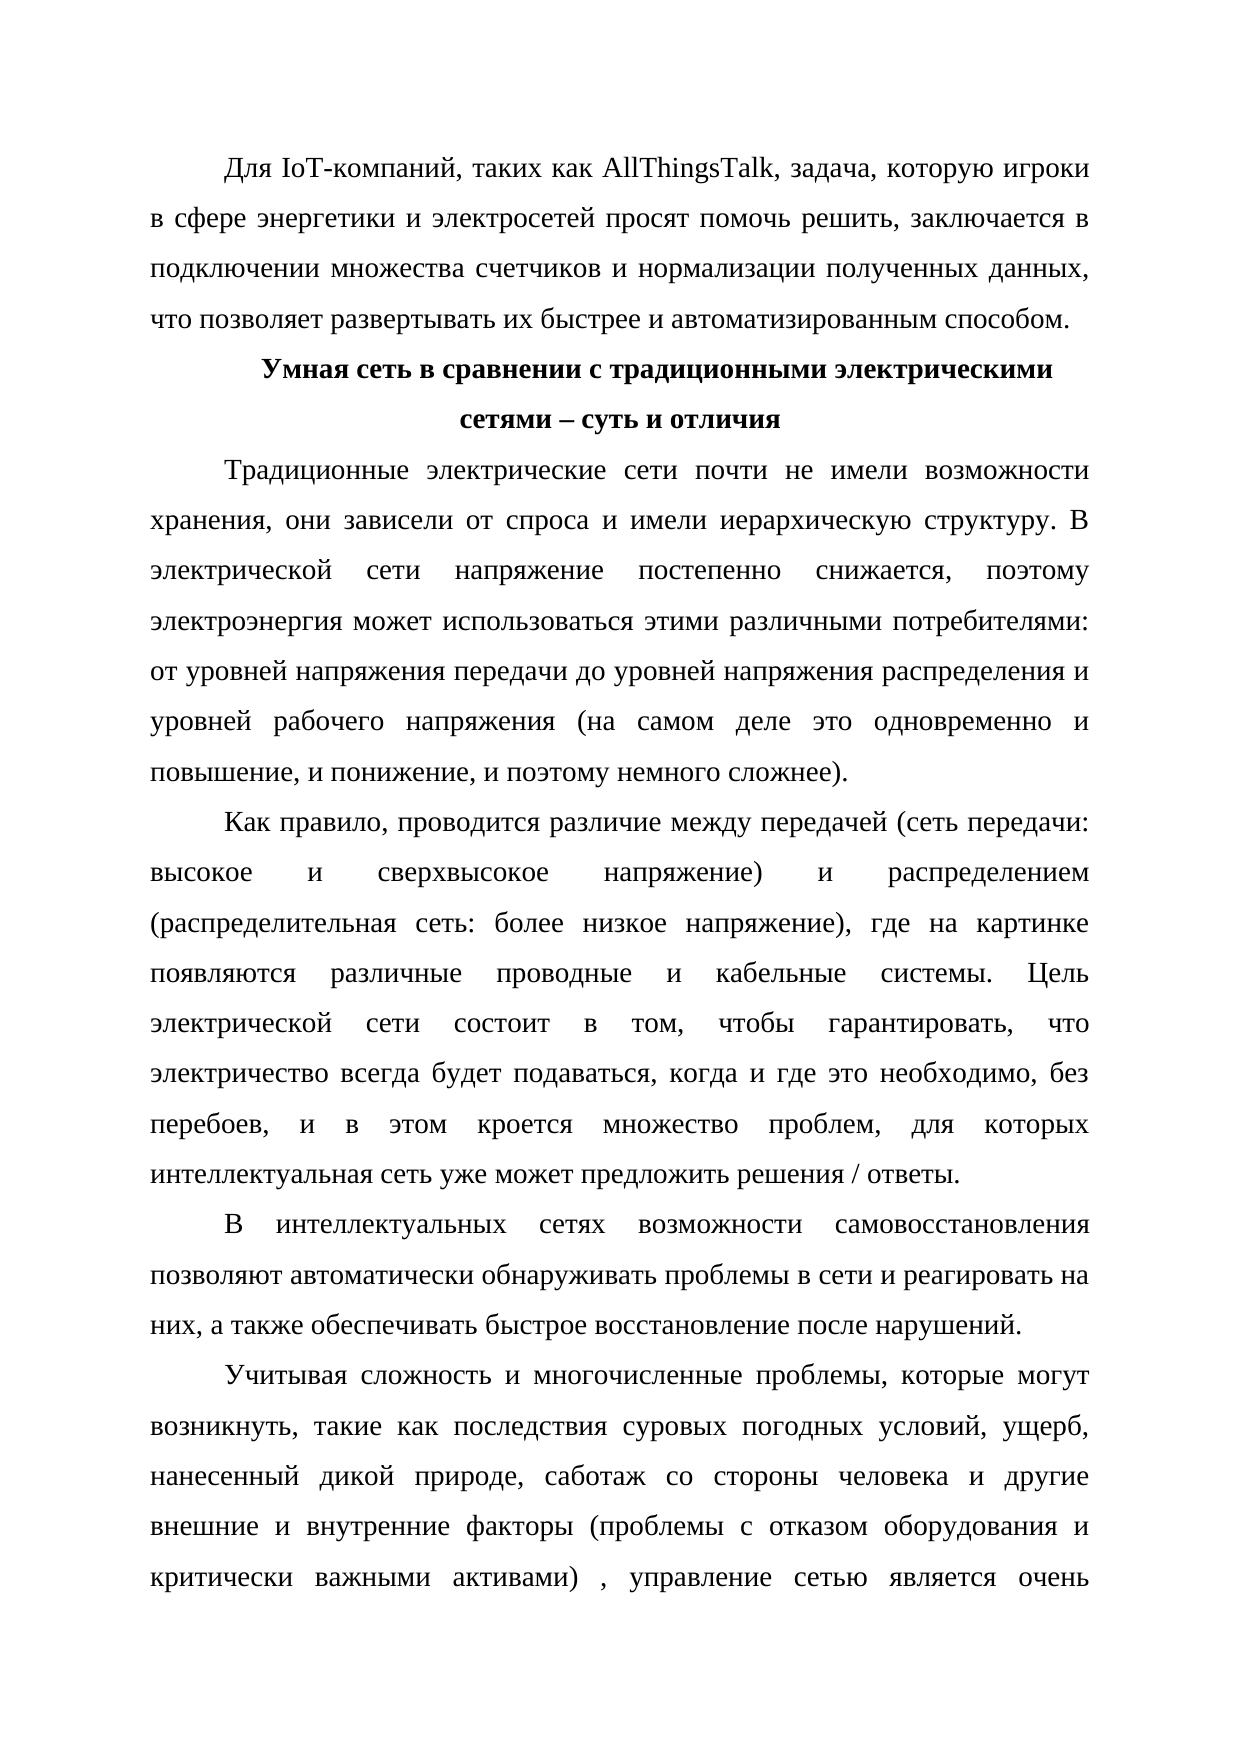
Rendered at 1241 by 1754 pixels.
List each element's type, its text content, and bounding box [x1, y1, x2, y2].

text Как правило, проводится различие между передачей (сеть передачи: высокое и сверхвысокое напряжение) и распределением (распределительная сеть: более низкое напряжение), где на картинке появляются различные проводные и кабельные системы. Цель электрической сети состоит в том, чтобы гарантировать, что электричество всегда будет подаваться, когда и где это необходимо, без перебоев, и в этом кроется множество проблем, для которых интеллектуальная сеть уже может предложить решения / ответы. [150, 804, 1090, 1190]
text Традиционные электрические сети почти не имели возможности хранения, они зависели от спроса и имели иерархическую структуру. В электрической сети напряжение постепенно снижается, поэтому электроэнергия может использоваться этими различными потребителями: от уровней напряжения передачи до уровней напряжения распределения и уровней рабочего напряжения (на самом деле это одновременно и повышение, и понижение, и поэтому немного сложнее). [150, 452, 1090, 787]
text Умная сеть в сравнении с традиционными электрическими сетями – суть и отличия [150, 351, 1090, 435]
text В интеллектуальных сетях возможности самовосстановления позволяют автоматически обнаруживать проблемы в сети и реагировать на них, а также обеспечивать быстрое восстановление после нарушений. [150, 1207, 1090, 1341]
text Для IoT-компаний, таких как AllThingsTalk, задача, которую игроки в сфере энергетики и электросетей просят помочь решить, заключается в подключении множества счетчиков и нормализации полученных данных, что позволяет развертывать их быстрее и автоматизированным способом. [150, 150, 1090, 334]
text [150, 1357, 1090, 1592]
